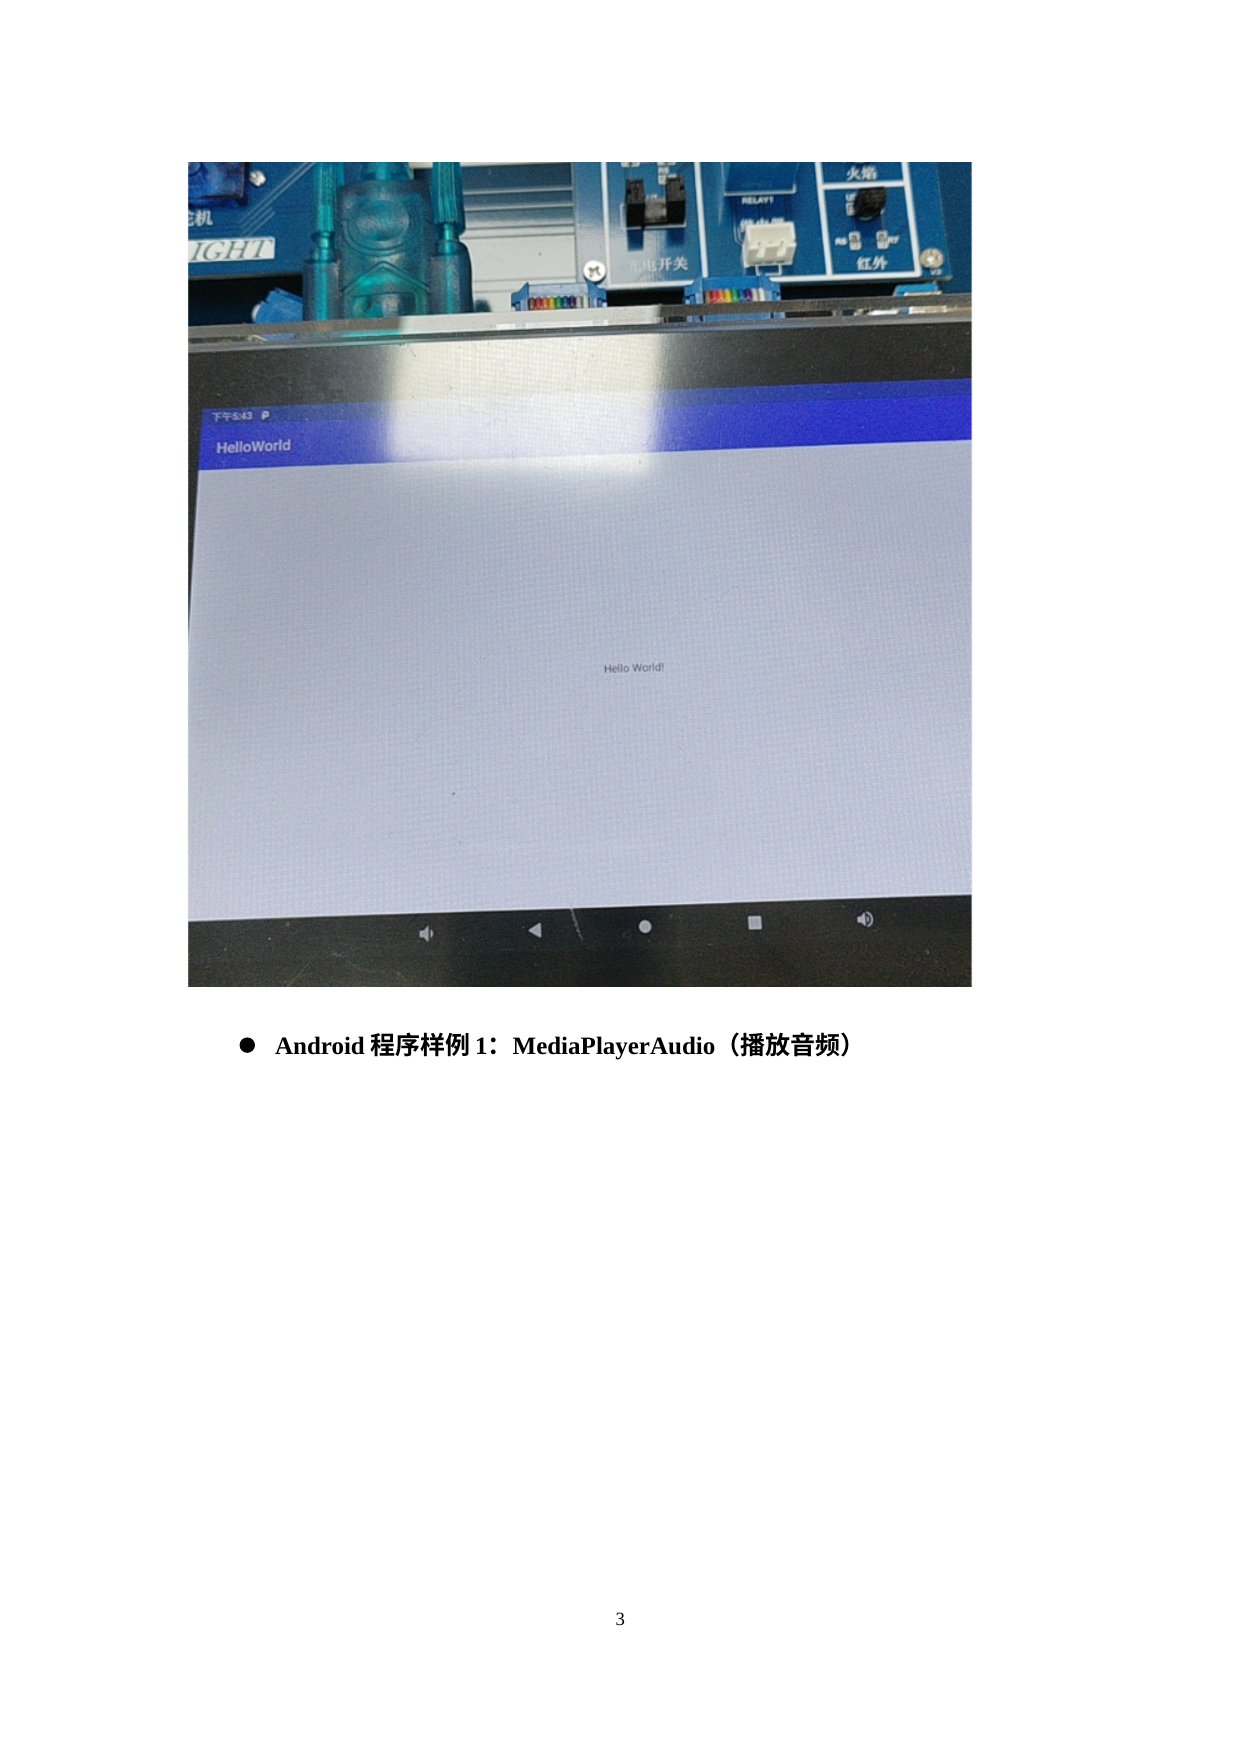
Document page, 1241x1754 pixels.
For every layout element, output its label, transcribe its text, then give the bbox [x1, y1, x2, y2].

list Android程序样例1：MediaPlayerAudio（播放音频） 程序播放了歌曲 [187, 1011, 1053, 1076]
picture [187, 162, 973, 987]
